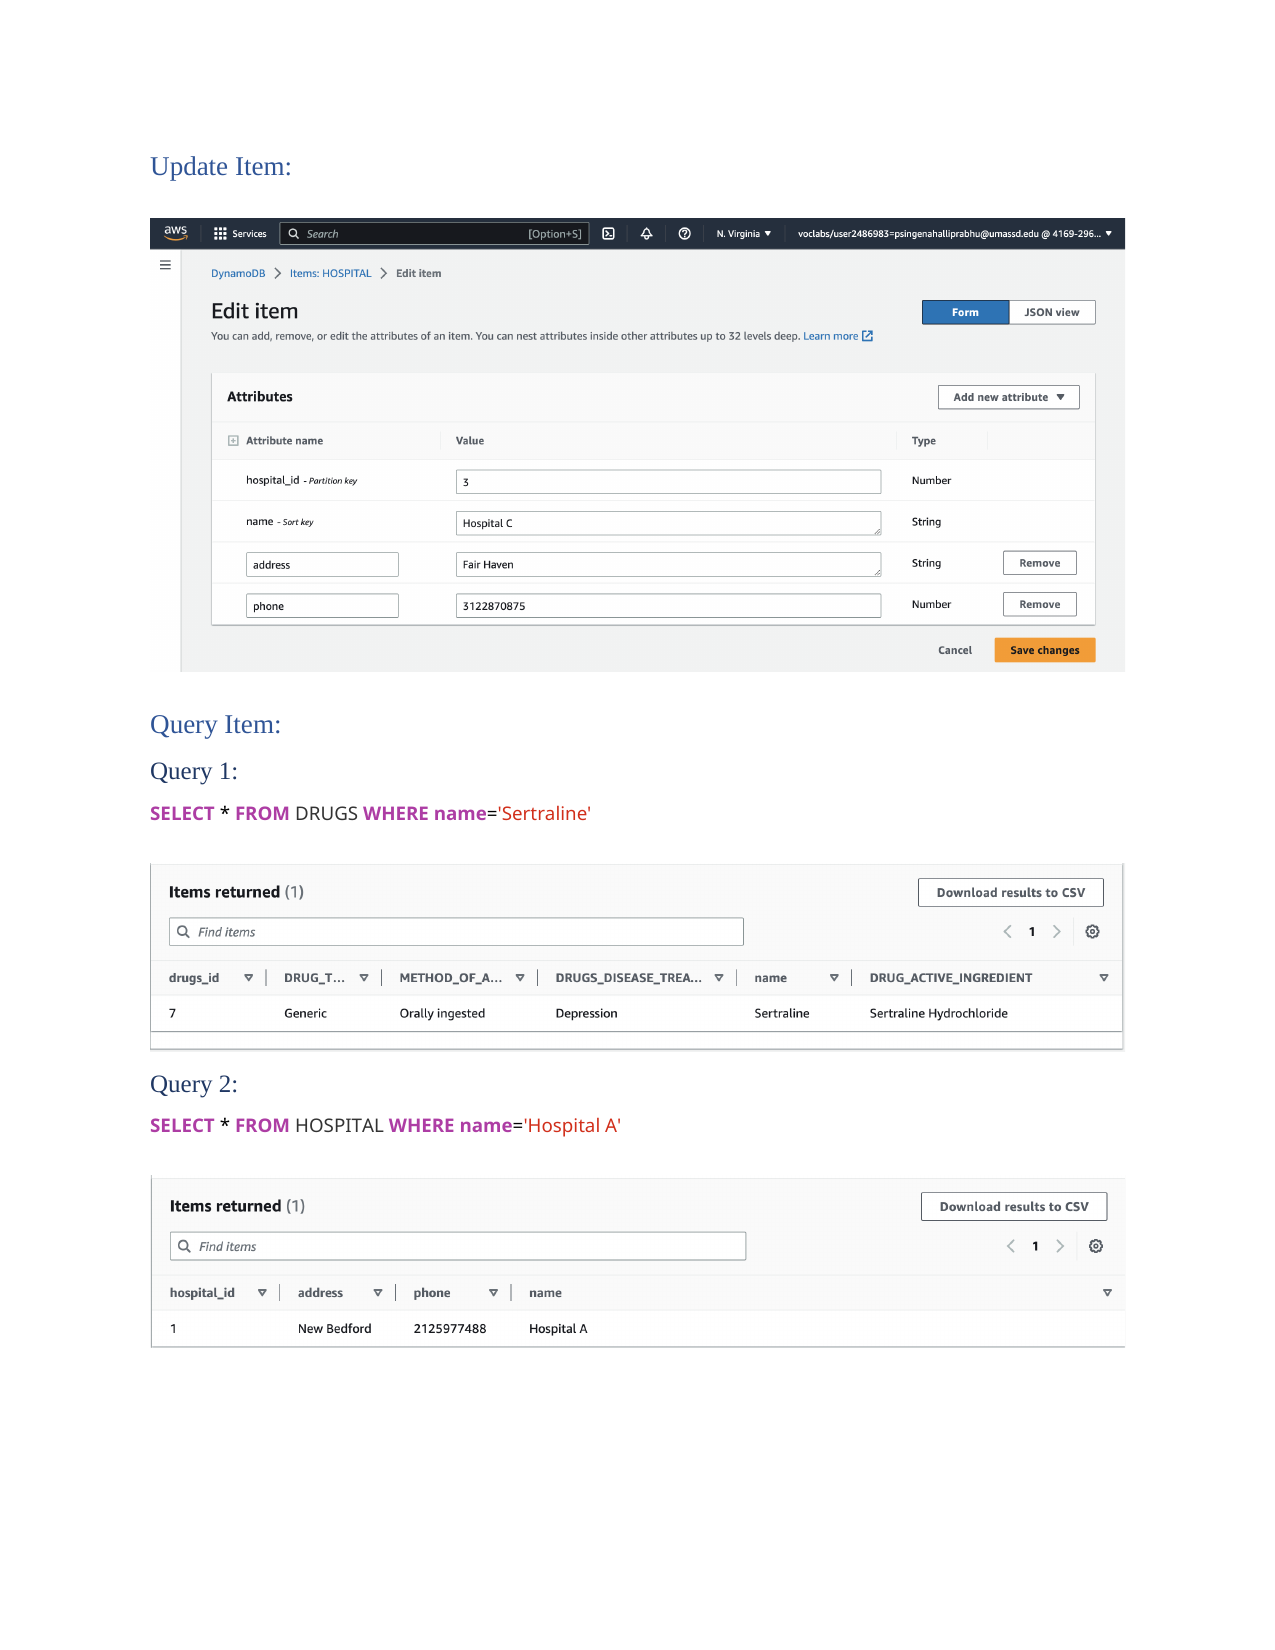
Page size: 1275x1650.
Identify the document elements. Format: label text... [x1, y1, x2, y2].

subtitle Query Item: [150, 709, 1125, 740]
picture [150, 1175, 1125, 1348]
text SELECT * FROM DRUGS WHERE name='Sertraline' [150, 798, 1125, 826]
subtitle Query 2: [150, 1069, 1125, 1097]
picture [150, 863, 1125, 1052]
text SELECT * FROM HOSPITAL WHERE name='Hospital A' [150, 1110, 1125, 1138]
subtitle Query 1: [150, 756, 1125, 785]
subtitle Update Item: [150, 150, 1125, 181]
picture [150, 218, 1125, 672]
